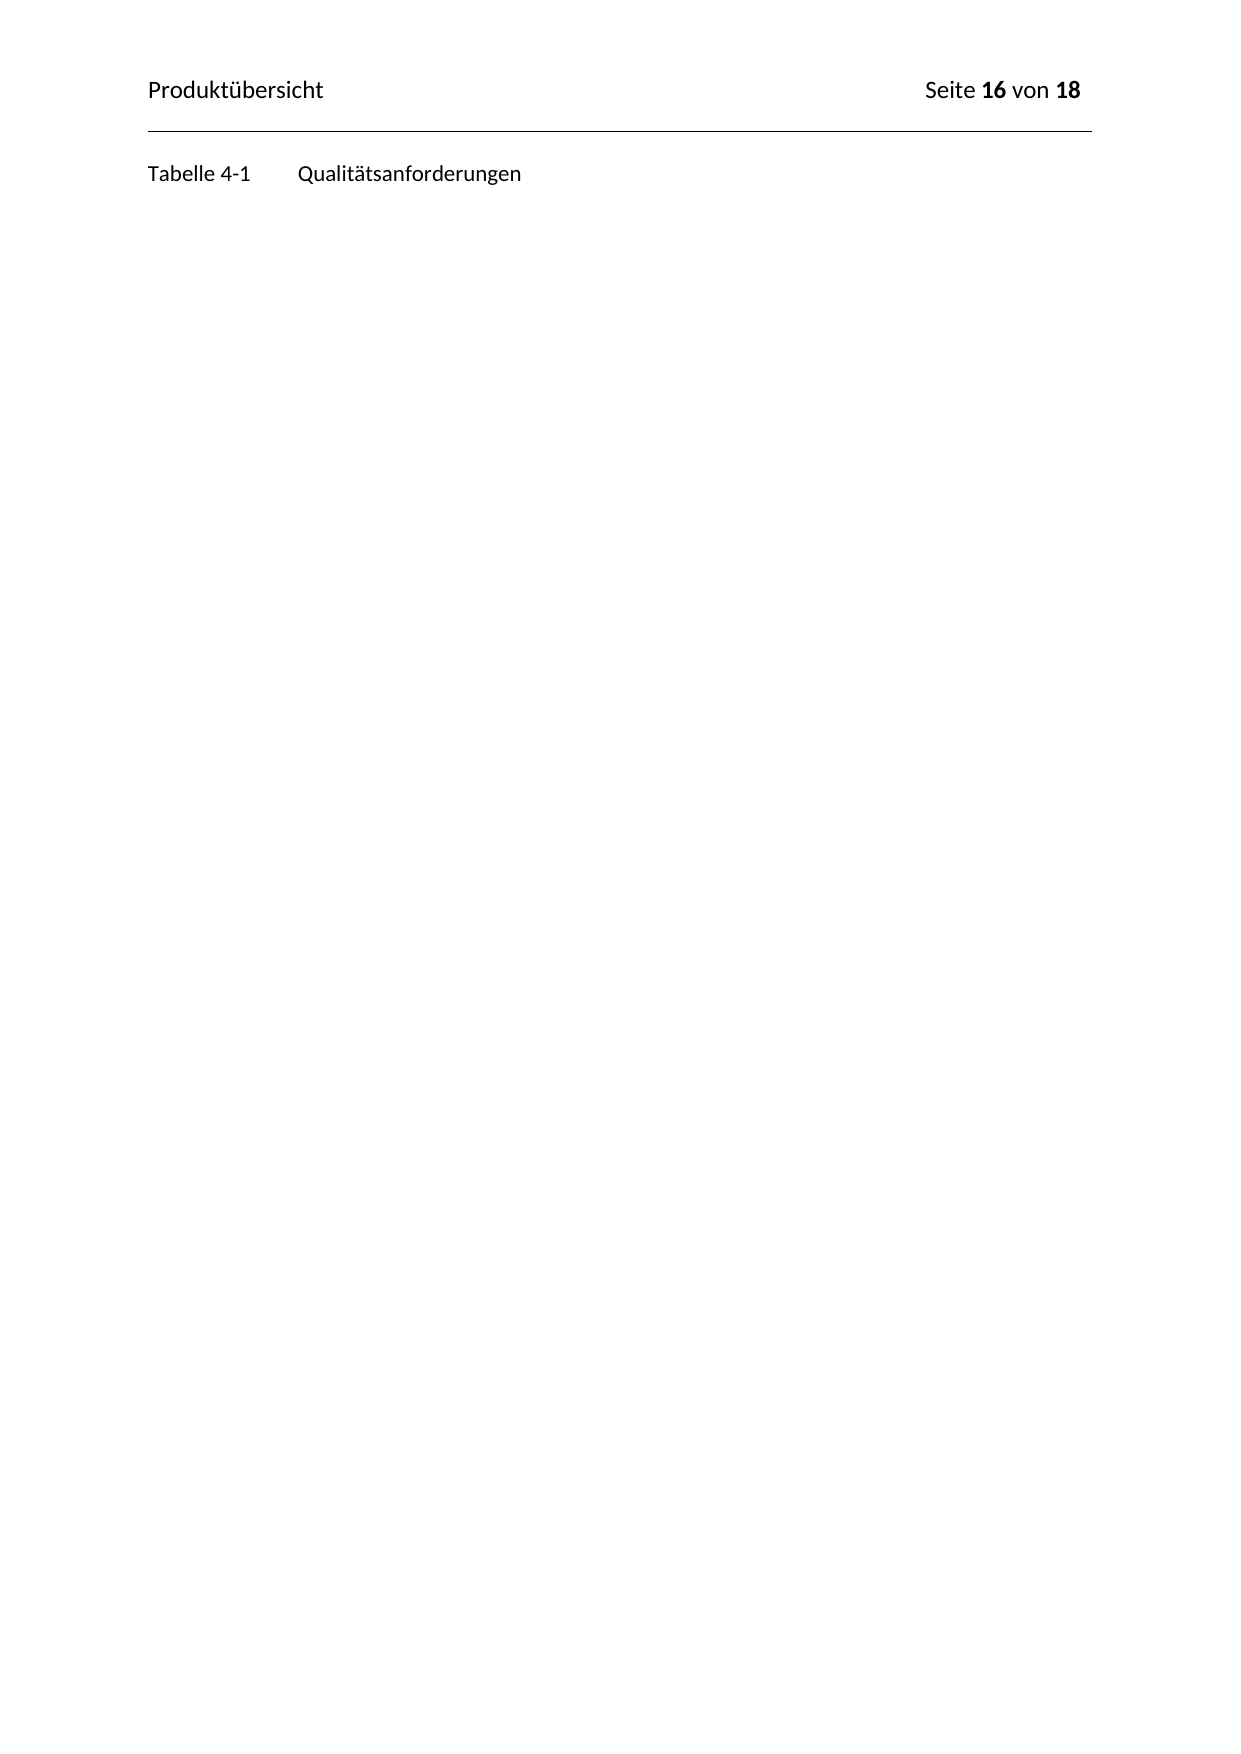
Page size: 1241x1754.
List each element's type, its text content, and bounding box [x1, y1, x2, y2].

text Tabelle 4-1 Qualitätsanforderungen [148, 159, 1093, 188]
